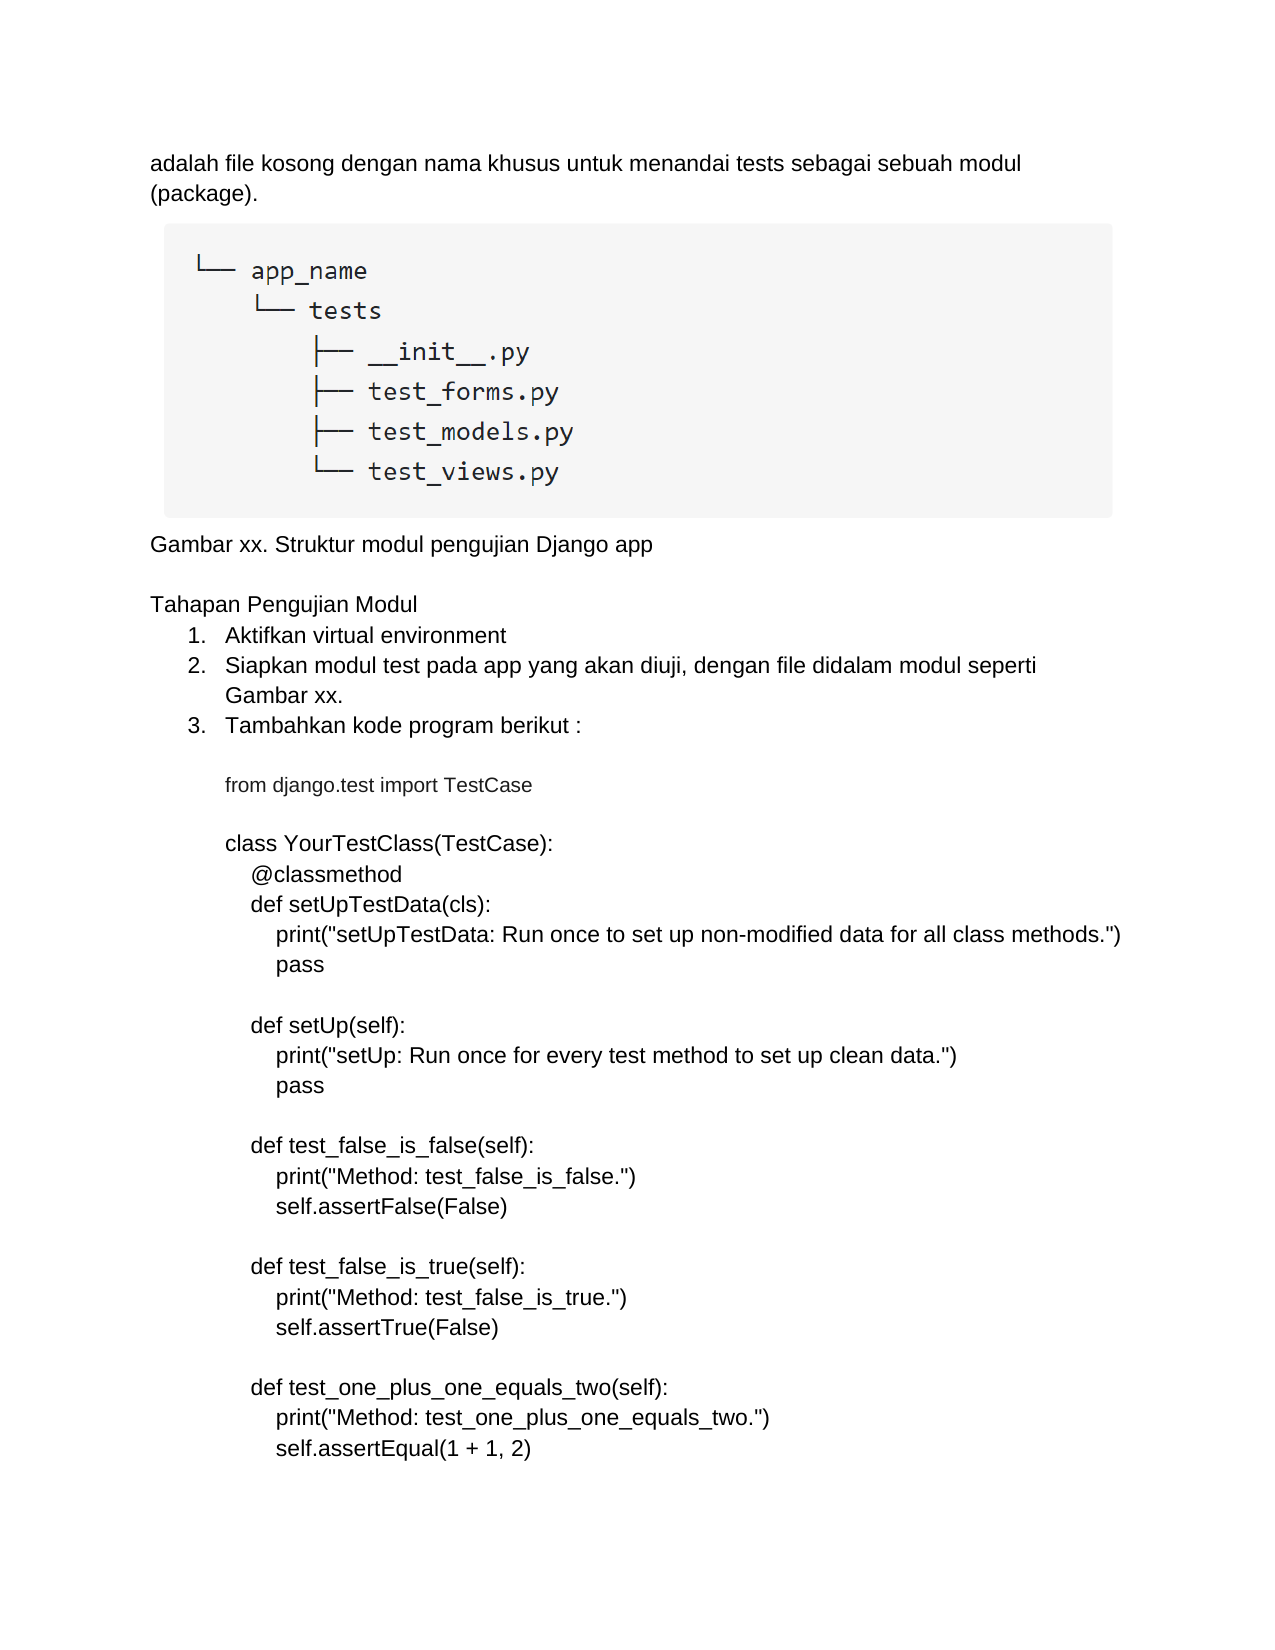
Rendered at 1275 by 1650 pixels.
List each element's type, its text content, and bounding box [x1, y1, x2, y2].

text self.assertFalse(False) [225, 1193, 1125, 1219]
text print("setUpTestData: Run once to set up non-modified data for all class methods.") [225, 921, 1125, 947]
text @classmethod [225, 861, 1125, 887]
text def setUpTestData(cls): [225, 891, 1125, 917]
text class YourTestClass(TestCase): [225, 830, 1125, 857]
list Tambahkan kode program berikut : [187, 712, 1125, 738]
picture [150, 210, 1125, 527]
text print("setUp: Run once for every test method to set up clean data.") [225, 1042, 1125, 1068]
text print("Method: test_false_is_true.") [225, 1283, 1125, 1310]
text def test_false_is_false(self): [225, 1132, 1125, 1159]
text pass [225, 951, 1125, 977]
text def setUp(self): [225, 1012, 1125, 1038]
text pass [225, 1072, 1125, 1098]
text def test_false_is_true(self): [225, 1253, 1125, 1279]
list Siapkan modul test pada app yang akan diuji, dengan file didalam modul seperti Gambar xx. [187, 652, 1125, 708]
text print("Method: test_one_plus_one_equals_two.") [225, 1404, 1125, 1431]
text from django.test import TestCase [225, 773, 1125, 797]
text Gambar xx. Struktur modul pengujian Django app [150, 531, 1125, 557]
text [150, 150, 1125, 207]
text print("Method: test_false_is_false.") [225, 1163, 1125, 1189]
list Aktifkan virtual environment [187, 622, 1125, 648]
text self.assertTrue(False) [225, 1314, 1125, 1340]
text Tahapan Pengujian Modul [150, 591, 1125, 618]
text self.assertEqual(1 + 1, 2) [225, 1434, 1125, 1461]
text def test_one_plus_one_equals_two(self): [225, 1374, 1125, 1400]
